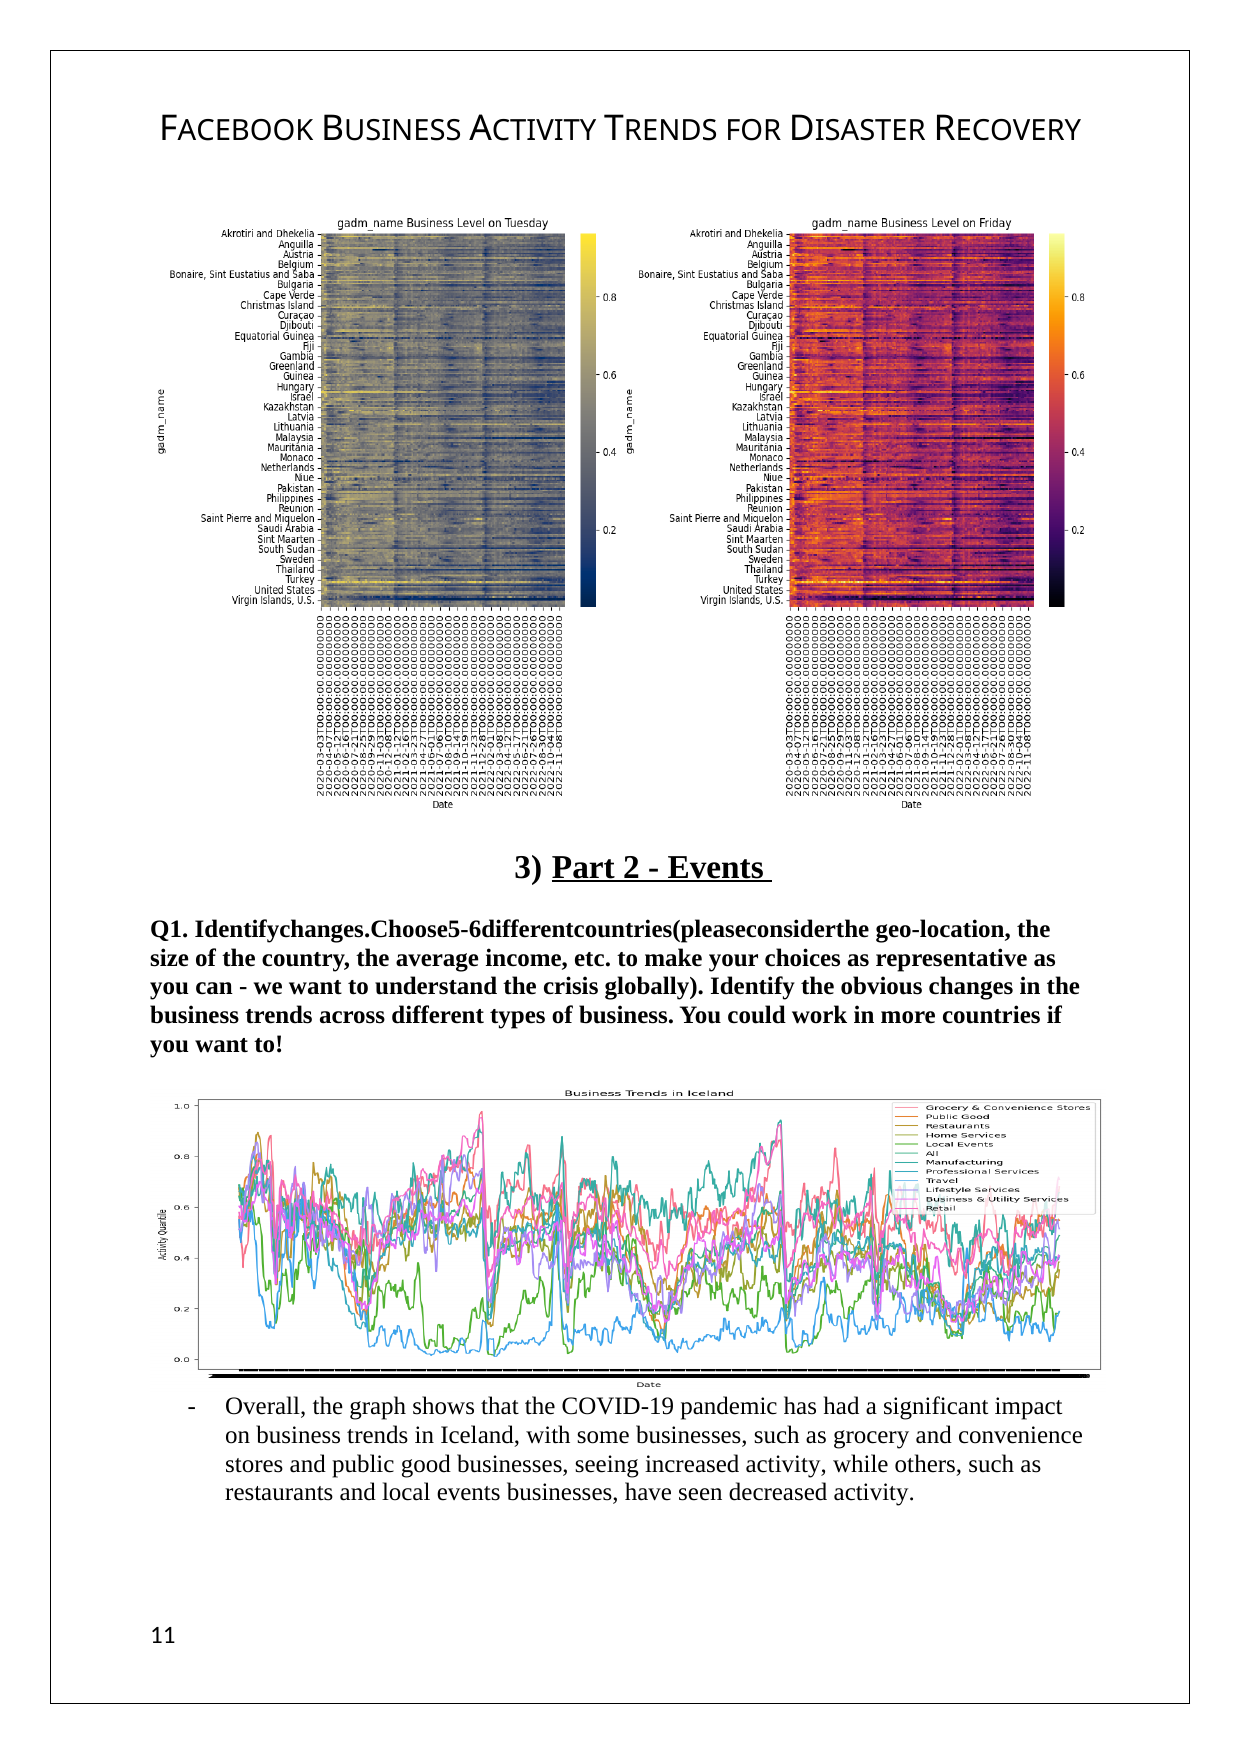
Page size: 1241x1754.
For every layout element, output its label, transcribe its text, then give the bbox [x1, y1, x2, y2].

picture [150, 1086, 1107, 1392]
picture [150, 210, 1091, 818]
list Part 2 - Events [187, 847, 1090, 885]
text Q1. Identifychanges.Choose5-6differentcountries(pleaseconsiderthe geo-location, the size of the country, the average income, etc. to make your choices as representative as you can - we want to understand the crisis globally). Identify the obvious changes in the business trends across different types of business. You could work in more countries if you want to! [150, 914, 1090, 1058]
list Overall, the graph shows that the COVID-19 pandemic has had a significant impact on business trends in Iceland, with some businesses, such as grocery and convenience stores and public good businesses, seeing increased activity, while others, such as restaurants and local events businesses, have seen decreased activity. [187, 1392, 1090, 1506]
